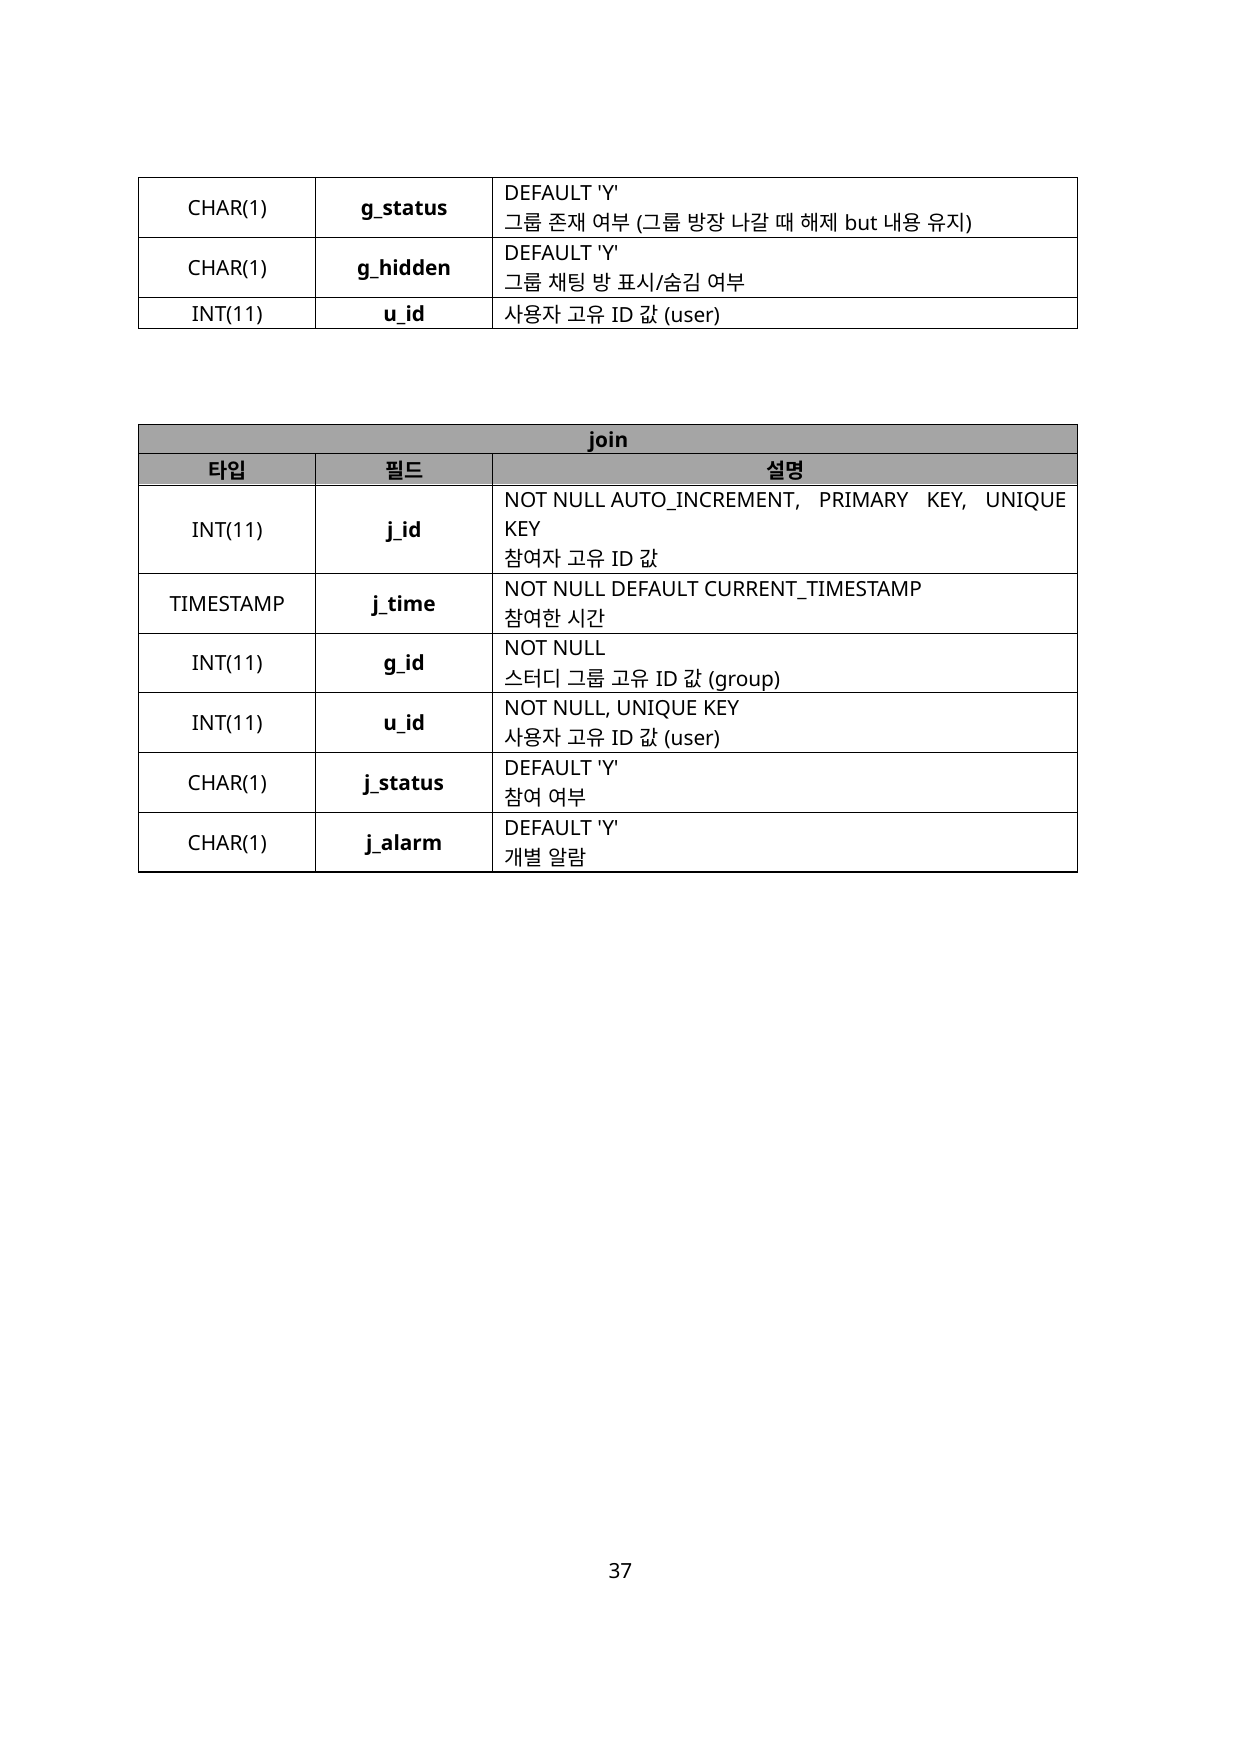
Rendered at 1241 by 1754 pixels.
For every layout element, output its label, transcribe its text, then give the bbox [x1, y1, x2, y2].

table_cell INT(11) [139, 634, 315, 692]
table_cell 타입 [139, 454, 315, 484]
table_cell u_id [316, 298, 492, 328]
table_cell DEFAULT 'Y' 그룹 채팅 방 표시/숨김 여부 [493, 238, 1077, 297]
table_cell 필드 [316, 454, 492, 484]
table_cell INT(11) [139, 693, 315, 752]
table_cell CHAR(1) [139, 753, 315, 812]
table_cell CHAR(1) [139, 813, 315, 871]
table_cell CHAR(1) [139, 178, 315, 237]
table_cell NOT NULL AUTO_INCREMENT , PRIMARY KEY, UNIQUE KEY 참여자 고유 ID 값 [493, 486, 1077, 573]
table_cell g_hidden [316, 238, 492, 297]
table_cell j_alarm [316, 813, 492, 871]
table_header join [139, 425, 1077, 453]
table_cell INT(11) [139, 486, 315, 573]
table_cell INT(11) [139, 298, 315, 328]
table_cell u_id [316, 693, 492, 752]
table_cell j_id [316, 486, 492, 573]
table_cell NOT NULL 스터디 그룹 고유 ID 값 (group) [493, 634, 1077, 692]
table_cell 사용자 고유 ID 값 (user) [493, 298, 1077, 328]
table_cell DEFAULT 'Y' 개별 알람 [493, 813, 1077, 871]
table_cell 설명 [493, 454, 1077, 484]
table_cell g_id [316, 634, 492, 692]
table_cell NOT NULL DEFAULT CURRENT_TIMESTAMP 참여한 시간 [493, 574, 1077, 632]
table_cell TIMESTAMP [139, 574, 315, 632]
table_cell NOT NULL, UNIQUE KEY 사용자 고유 ID 값 (user) [493, 693, 1077, 752]
table_cell j_status [316, 753, 492, 812]
table_cell DEFAULT 'Y' 그룹 존재 여부 (그룹 방장 나갈 때 해제 but 내용 유지) [493, 178, 1077, 237]
table_cell CHAR(1) [139, 238, 315, 297]
table_cell DEFAULT 'Y' 참여 여부 [493, 753, 1077, 812]
table_cell g_status [316, 178, 492, 237]
table_cell j_time [316, 574, 492, 632]
